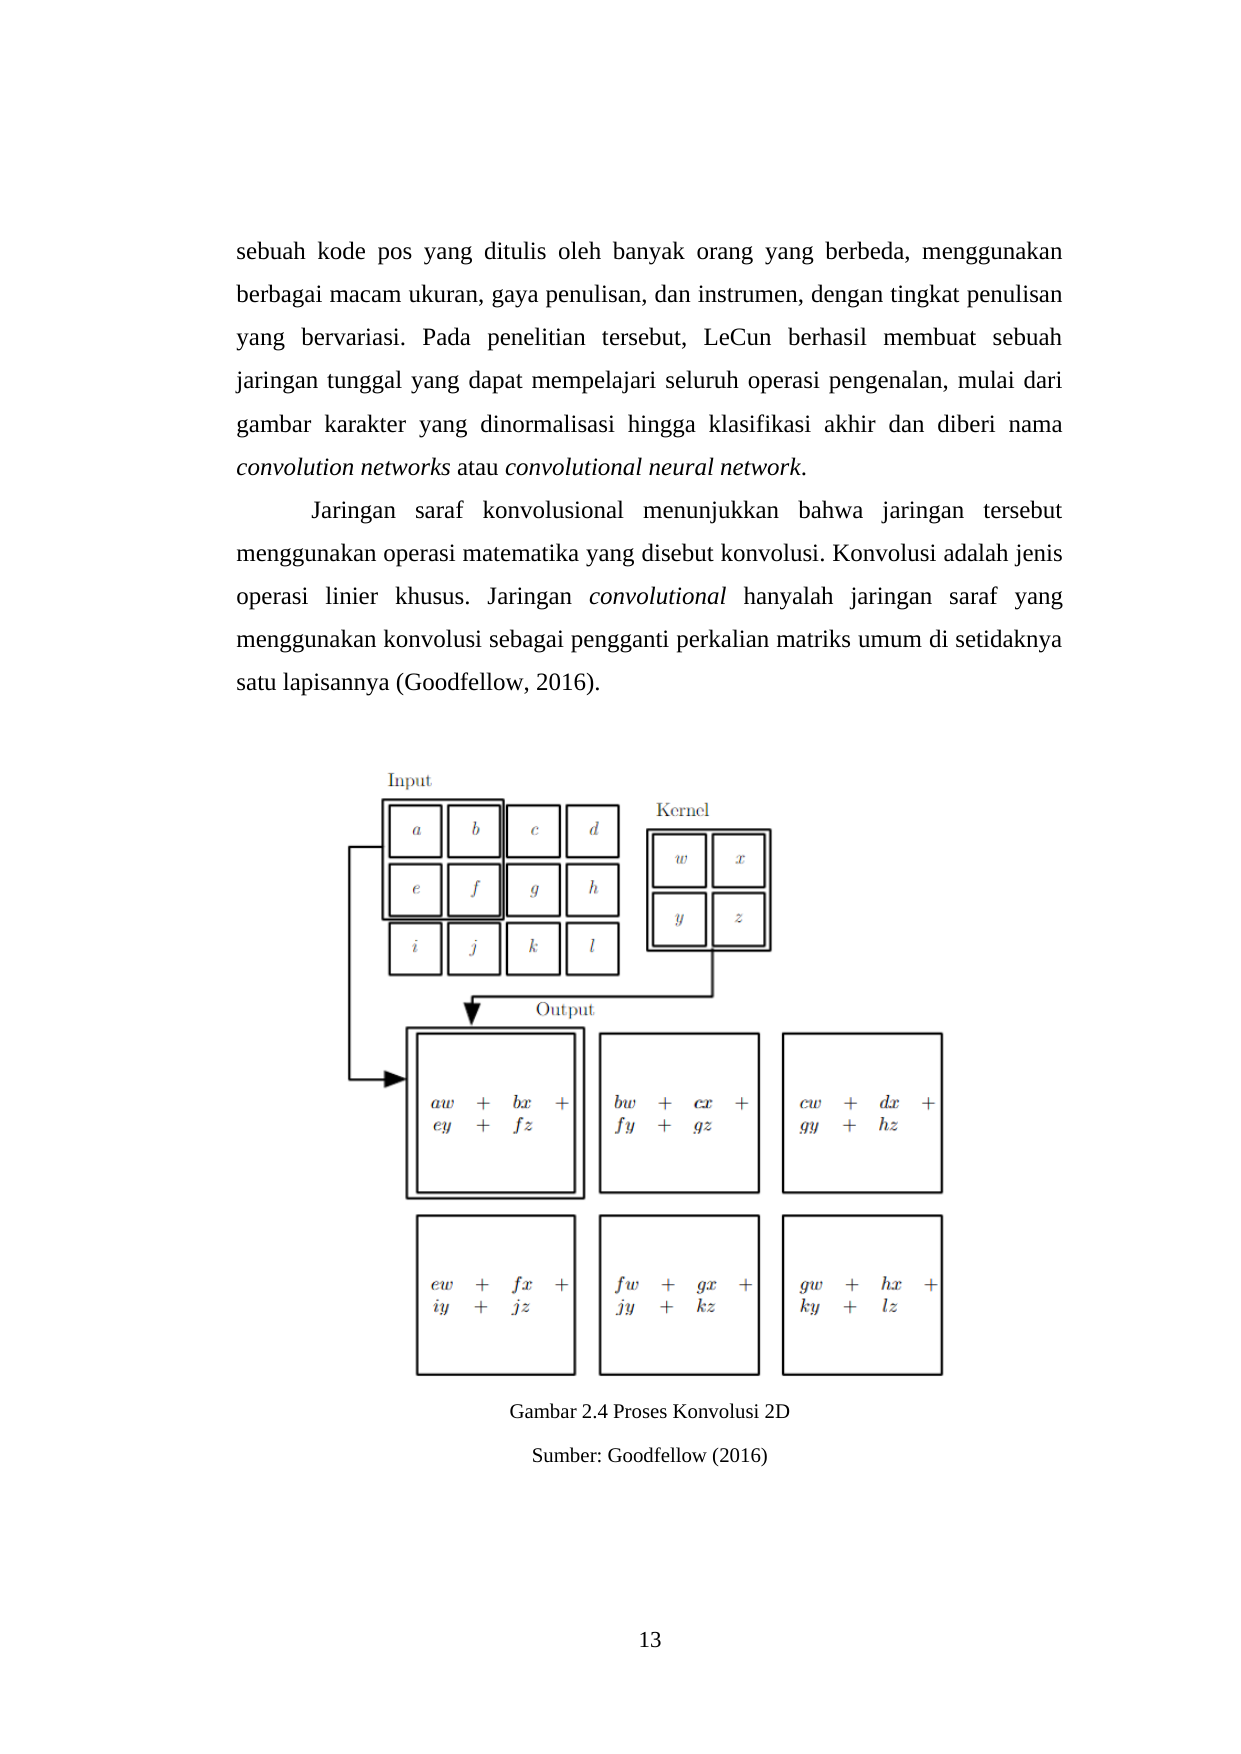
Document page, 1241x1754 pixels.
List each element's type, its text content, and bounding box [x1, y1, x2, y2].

text Sumber: Goodfellow (2016) [236, 1443, 1063, 1467]
text Jaringan saraf konvolusional menunjukkan bahwa jaringan tersebut menggunakan operasi matematika yang disebut konvolusi. Konvolusi adalah jenis operasi linier khusus. Jaringan convolutional hanyalah jaringan saraf yang menggunakan konvolusi sebagai pengganti perkalian matriks umum di setidaknya satu lapisannya (Goodfellow, 2016). [236, 495, 1063, 696]
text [236, 236, 1063, 481]
text Gambar . Proses Konvolusi 2D [236, 1398, 1063, 1423]
picture [306, 753, 993, 1386]
